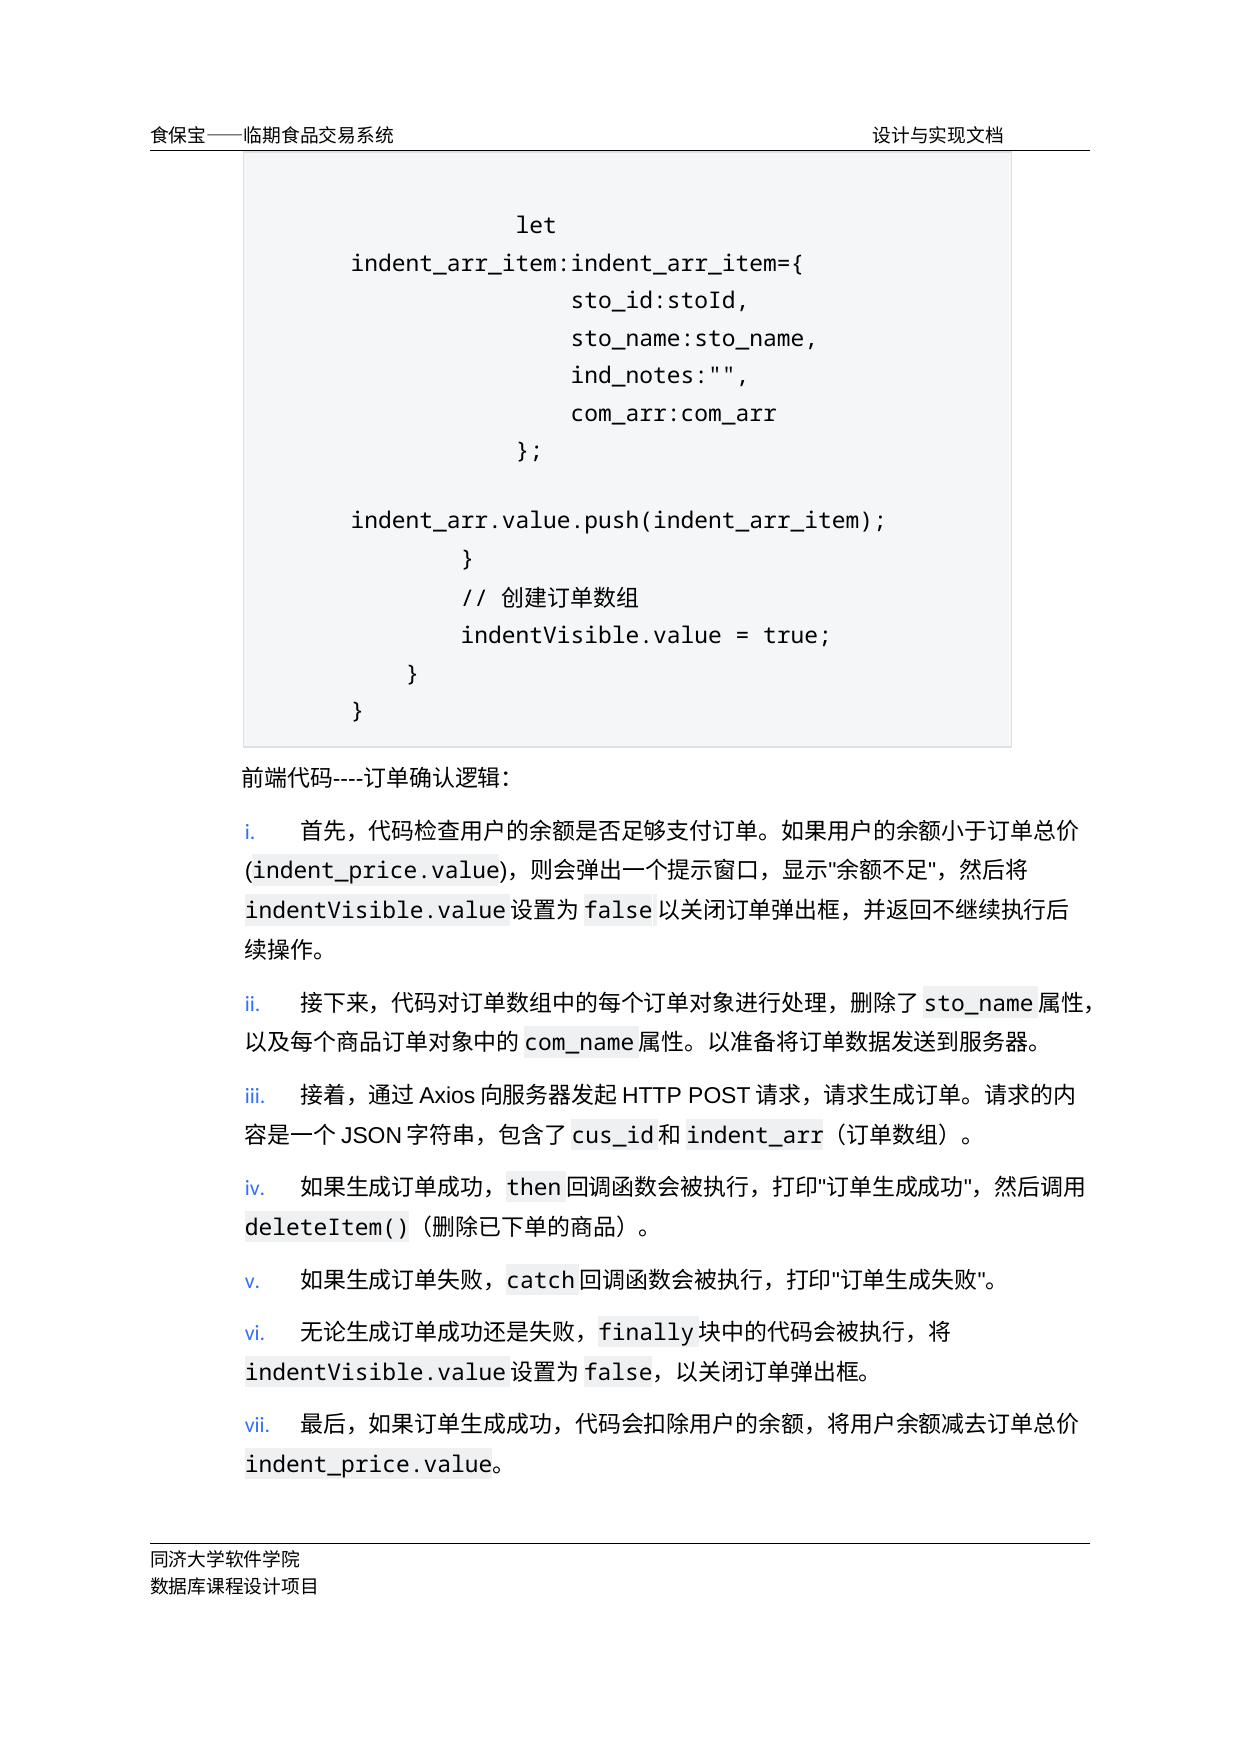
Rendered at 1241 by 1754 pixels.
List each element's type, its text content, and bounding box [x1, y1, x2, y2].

list 最后，如果订单生成成功，代码会扣除用户的余额，将用户余额减去订单总价indent_price.value。 [244, 1406, 1090, 1479]
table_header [244, 153, 1011, 746]
list 如果生成订单成功，then回调函数会被执行，打印"订单生成成功"，然后调用deleteItem()（删除已下单的商品）。 [244, 1169, 1090, 1242]
list 首先，代码检查用户的余额是否足够支付订单。如果用户的余额小于订单总价(indent_price.value)，则会弹出一个提示窗口，显示"余额不足"，然后将indentVisible.value设置为false以关闭订单弹出框，并返回不继续执行后续操作。 [244, 812, 1090, 965]
list 接下来，代码对订单数组中的每个订单对象进行处理，删除了sto_name属性，以及每个商品订单对象中的com_name属性。以准备将订单数据发送到服务器。 [244, 984, 1090, 1058]
text 前端代码----订单确认逻辑： [197, 760, 1090, 793]
list 无论生成订单成功还是失败，finally块中的代码会被执行，将indentVisible.value设置为false，以关闭订单弹出框。 [244, 1314, 1090, 1387]
list 接着，通过Axios向服务器发起HTTP POST请求，请求生成订单。请求的内容是一个JSON字符串，包含了cus_id和indent_arr（订单数组）。 [244, 1077, 1090, 1150]
list 如果生成订单失败，catch回调函数会被执行，打印"订单生成失败"。 [244, 1261, 1090, 1295]
